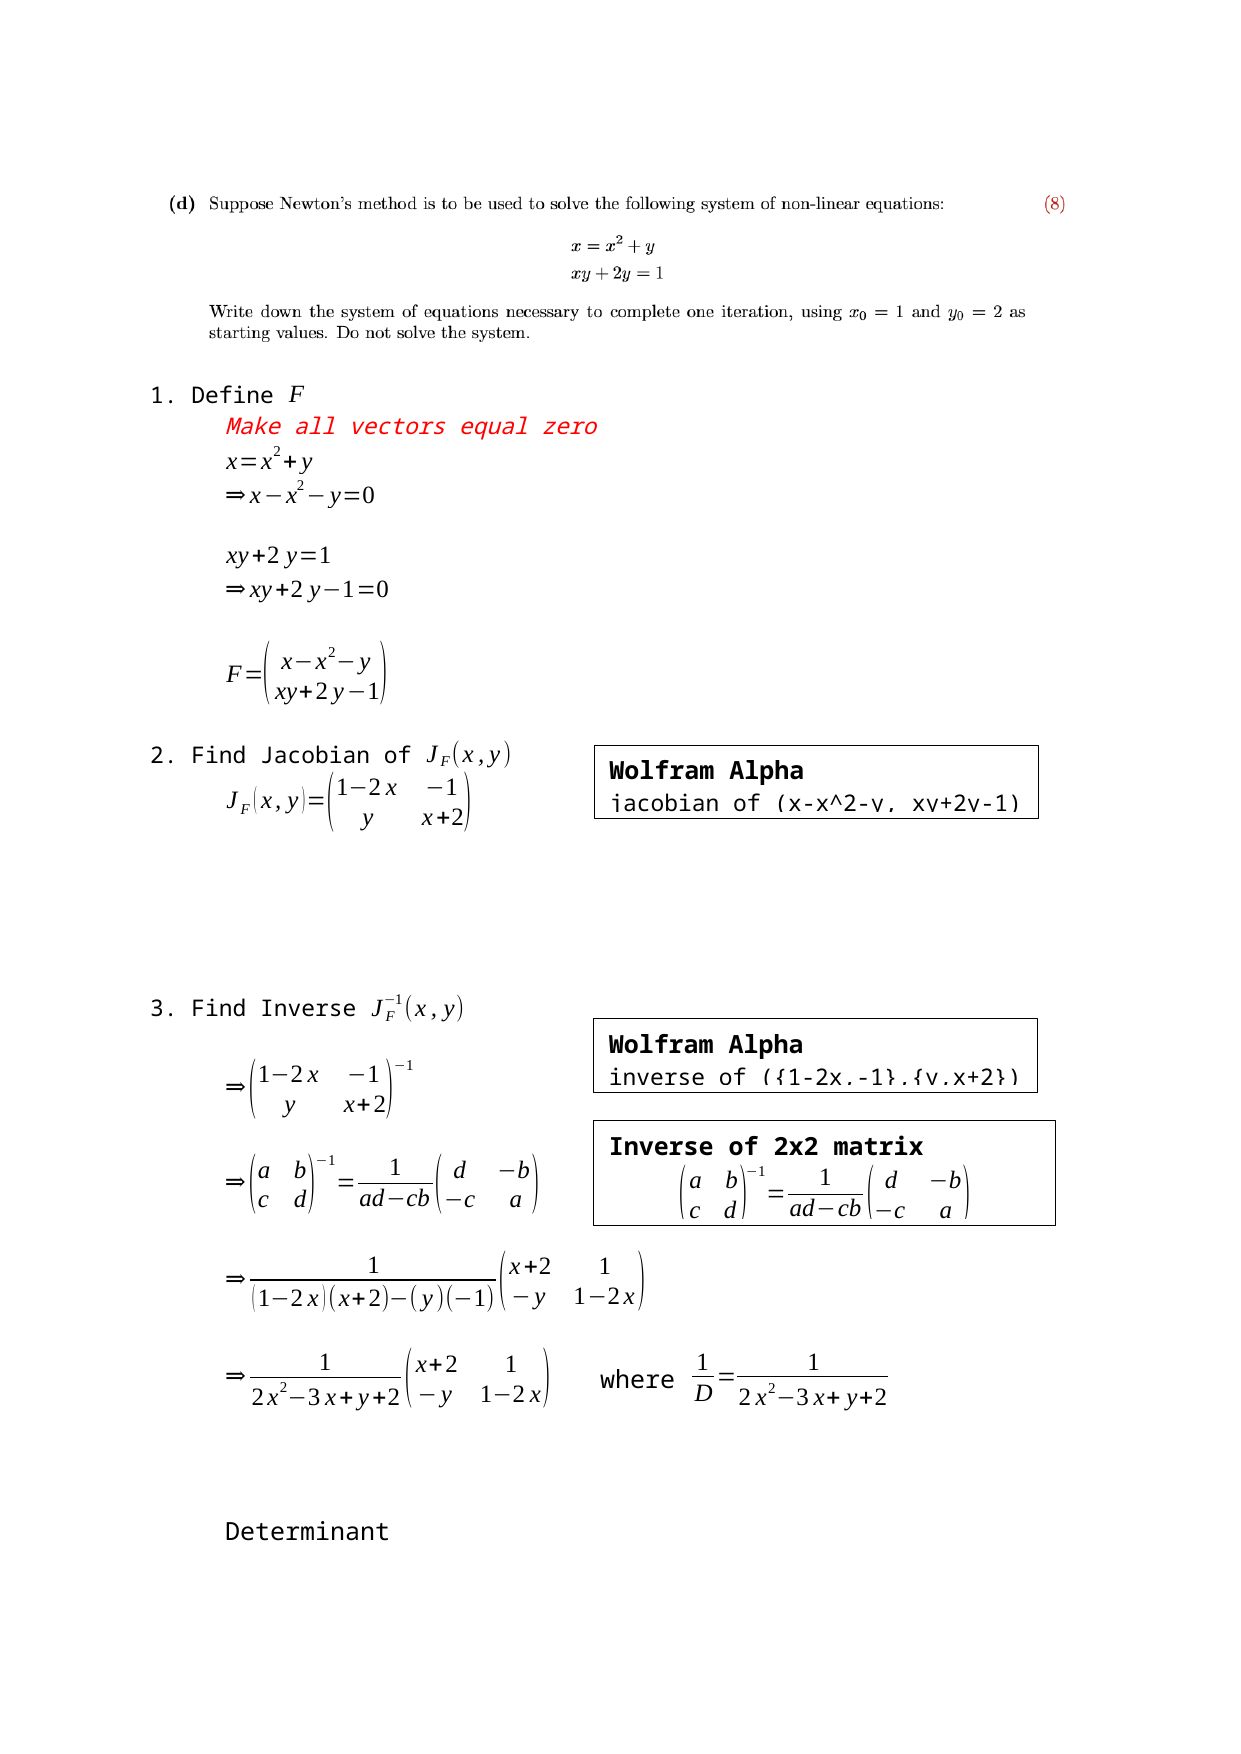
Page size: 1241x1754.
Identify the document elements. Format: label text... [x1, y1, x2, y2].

text 1. Define [150, 379, 1090, 410]
text Make all vectors equal zero [150, 410, 1090, 441]
picture [150, 150, 1091, 348]
text Determinant [150, 1513, 1090, 1547]
text 3. Find Inverse [150, 990, 1090, 1025]
text where [150, 1347, 1090, 1411]
text 2. Find Jacobian of [150, 739, 1090, 771]
